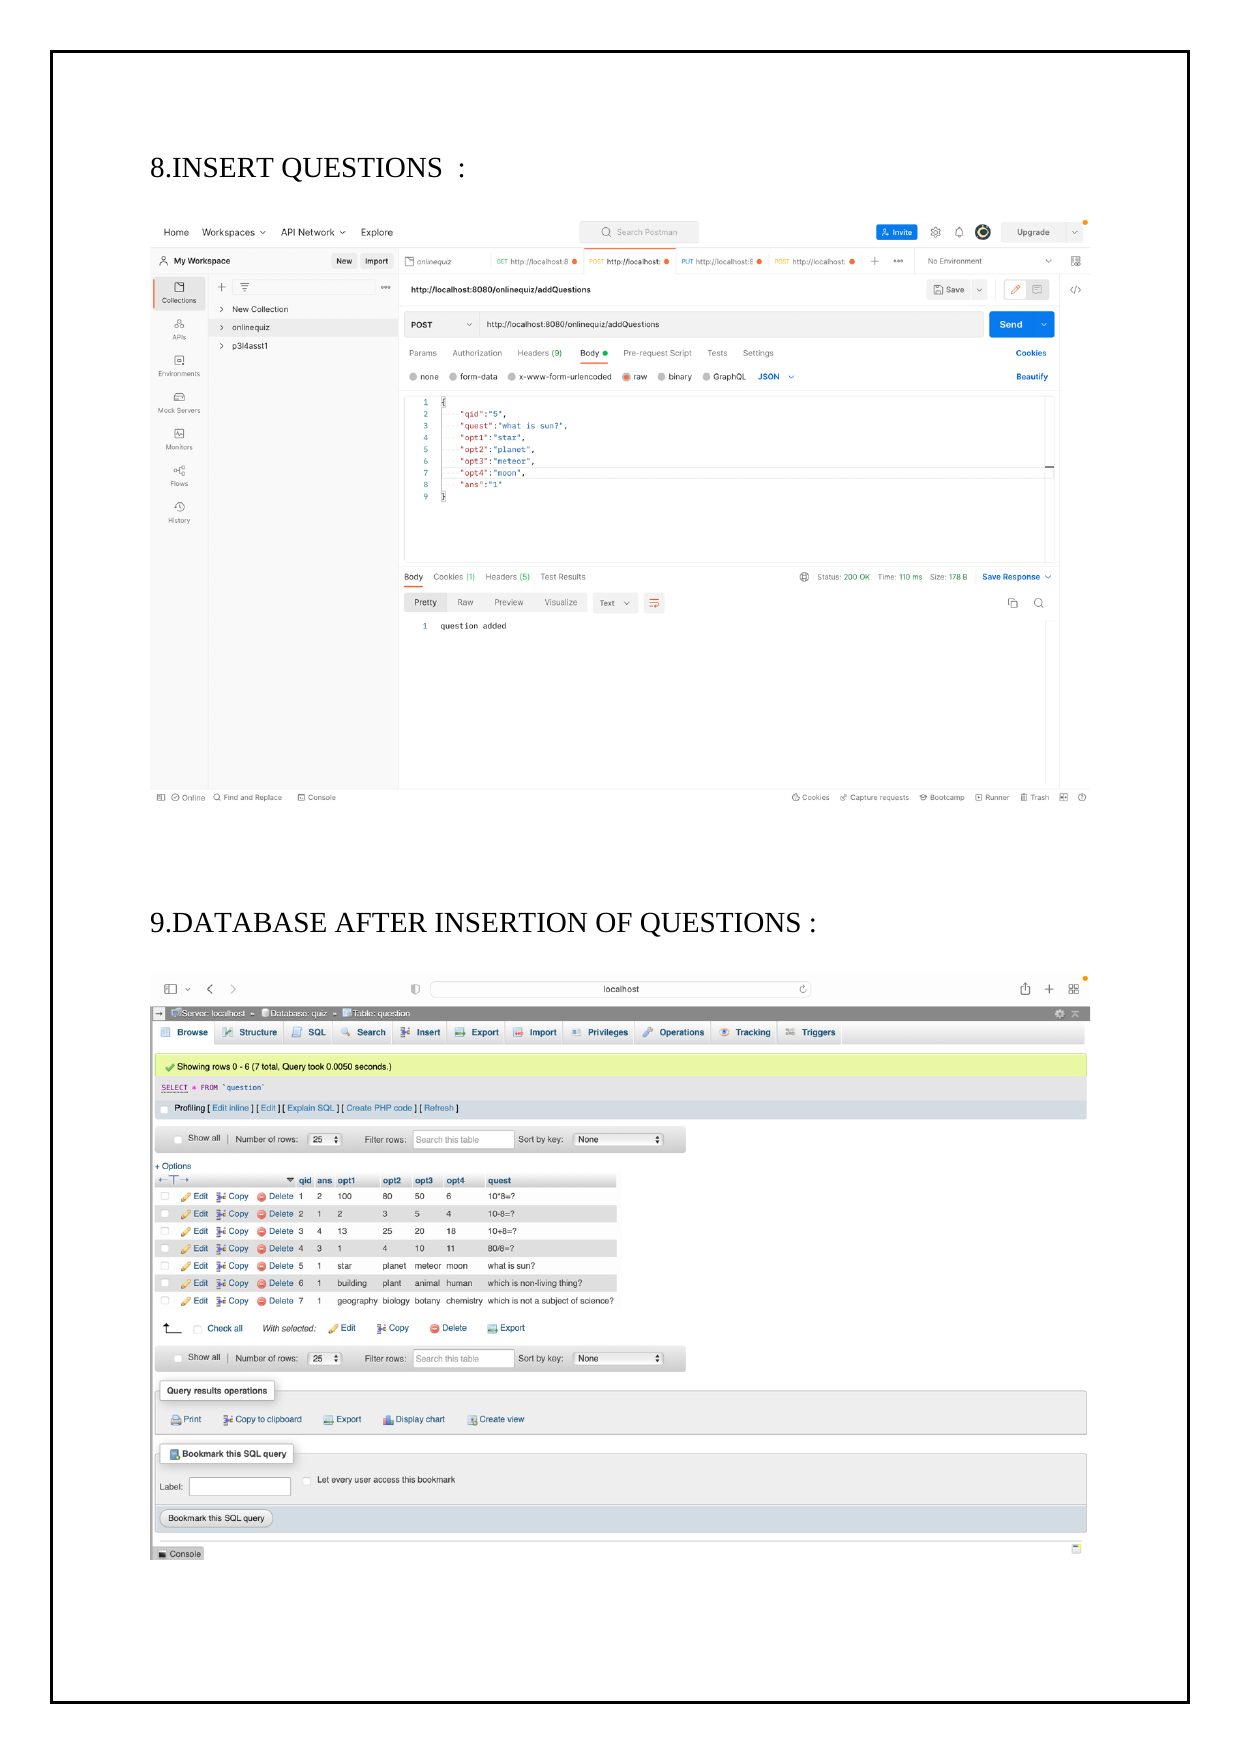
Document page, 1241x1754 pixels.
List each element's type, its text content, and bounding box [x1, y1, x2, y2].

text 9.DATABASE AFTER INSERTION OF QUESTIONS : [150, 905, 1090, 939]
text 8.INSERT QUESTIONS : [150, 150, 1090, 183]
picture [150, 972, 1091, 1560]
picture [150, 217, 1091, 805]
